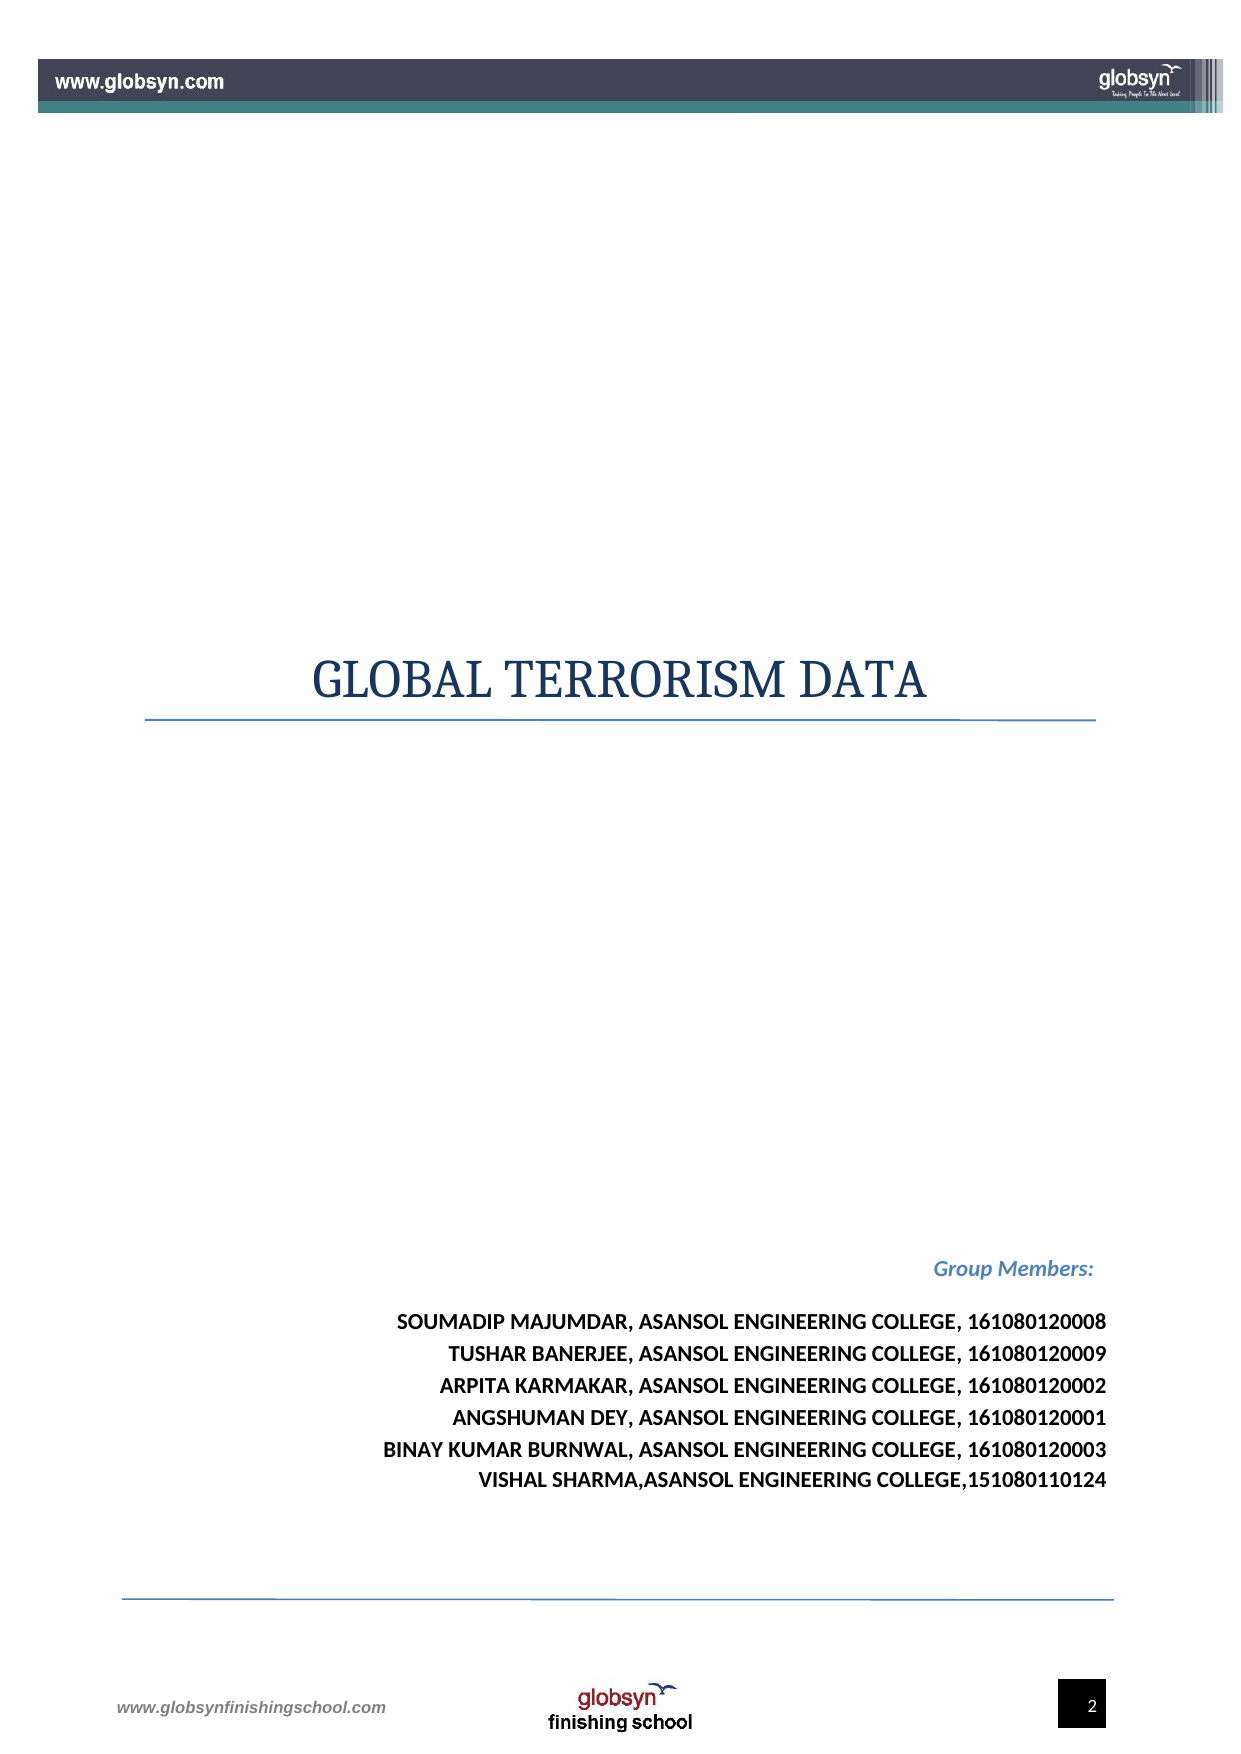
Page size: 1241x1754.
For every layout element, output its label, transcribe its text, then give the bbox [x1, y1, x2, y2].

table_cell [117, 1717, 1058, 1728]
table_header www.globsynfinishingschool.com [117, 1679, 1058, 1717]
picture [544, 1728, 695, 1736]
text GLOBAL TERRORISM DATA [117, 648, 1123, 711]
text Group Members: [117, 1254, 1094, 1282]
table_cell [1058, 1717, 1106, 1728]
text BINAY KUMAR BURNWAL, ASANSOL ENGINEERING COLLEGE, 161080120003 [117, 1436, 1106, 1464]
text VISHAL SHARMA,ASANSOL ENGINEERING COLLEGE,151080110124 [342, 1471, 1106, 1492]
picture [38, 59, 1224, 113]
table_header 2 [1058, 1679, 1106, 1717]
text ARPITA KARMAKAR, ASANSOL ENGINEERING COLLEGE, 161080120002 [117, 1371, 1106, 1399]
text SOUMADIP MAJUMDAR, ASANSOL ENGINEERING COLLEGE, 161080120008 [117, 1307, 1106, 1335]
text TUSHAR BANERJEE, ASANSOL ENGINEERING COLLEGE, 161080120009 [117, 1339, 1106, 1367]
text ANGSHUMAN DEY, ASANSOL ENGINEERING COLLEGE, 161080120001 [117, 1403, 1106, 1432]
